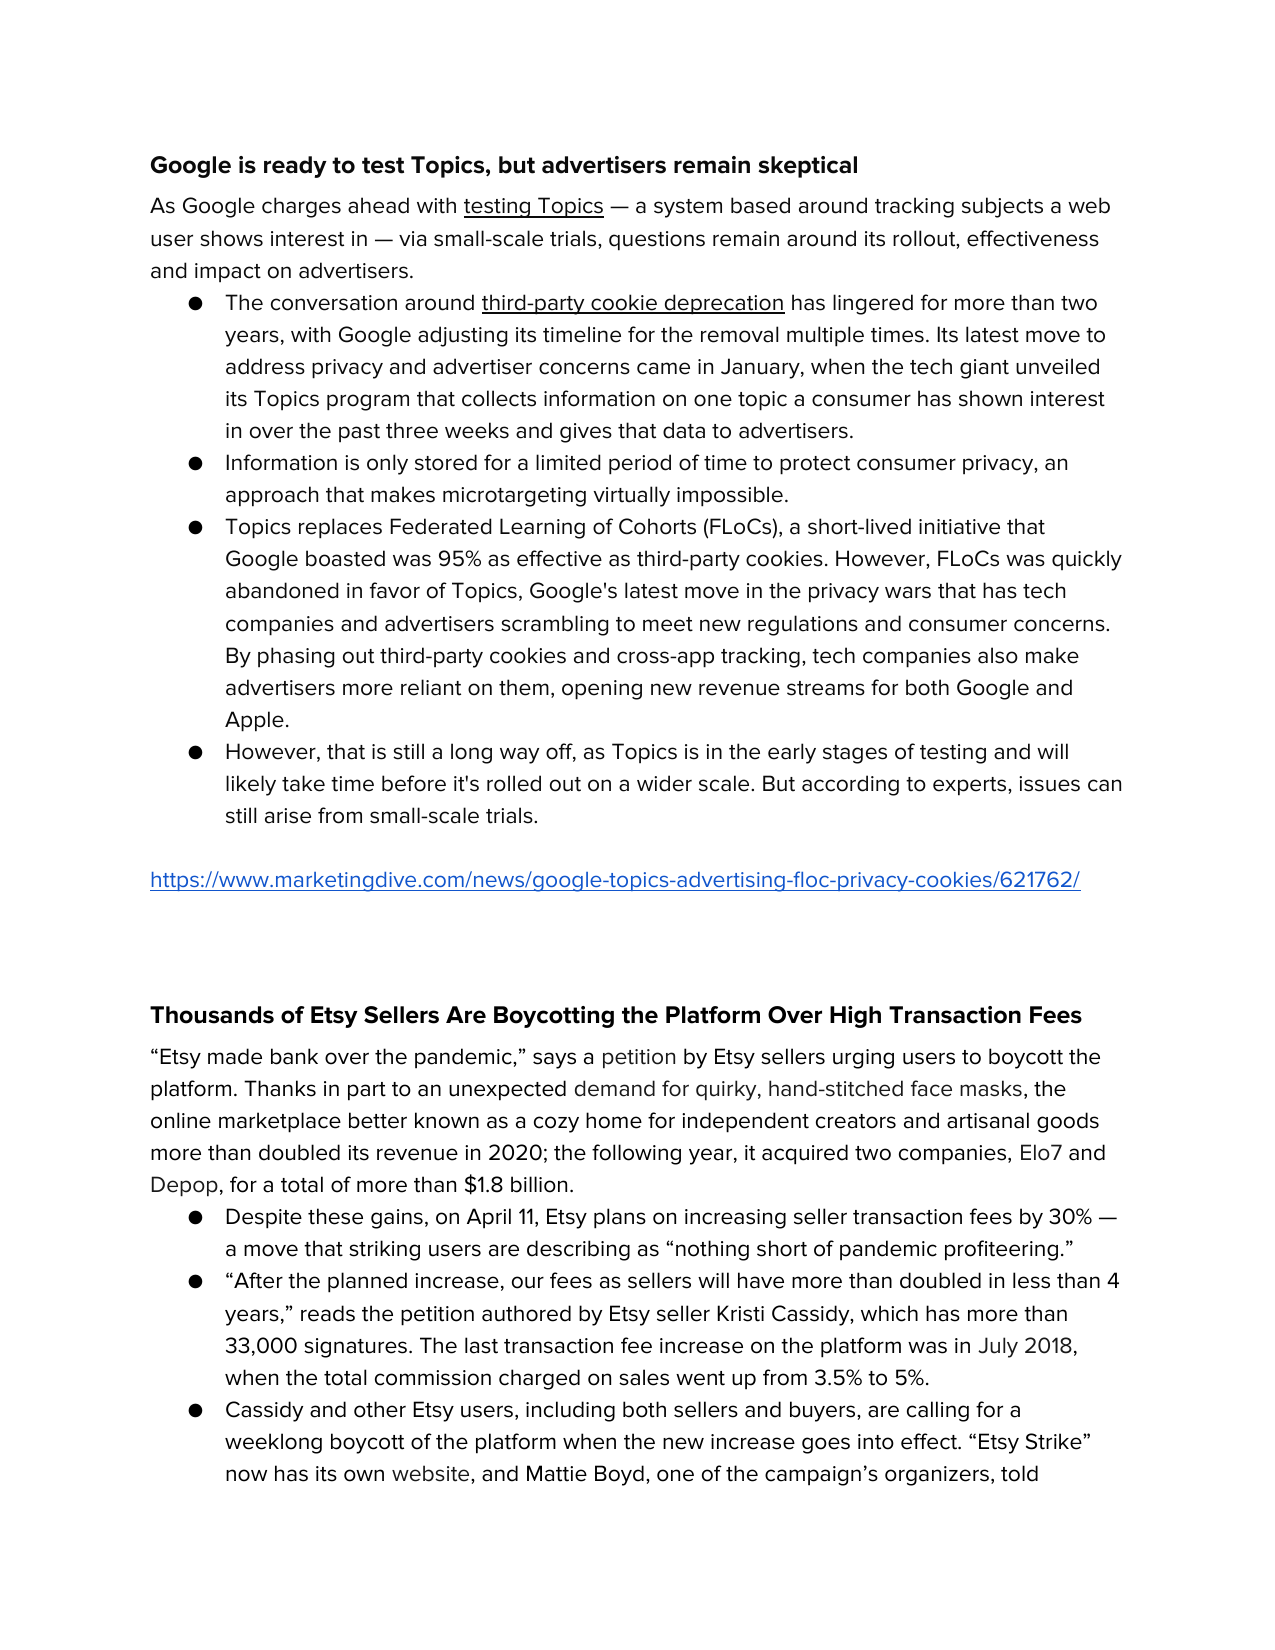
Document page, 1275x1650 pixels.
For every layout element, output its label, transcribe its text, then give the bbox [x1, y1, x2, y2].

subtitle Google is ready to test Topics, but advertisers remain skeptical [150, 150, 1125, 180]
list However, that is still a long way off, as Topics is in the early stages of testing and will likely take time before it's rolled out on a wider scale. But according to experts, issues can still arise from small-scale trials. [187, 738, 1125, 830]
list The conversation around third-party cookie deprecation has lingered for more than two years, with Google adjusting its timeline for the removal multiple times. Its latest move to address privacy and advertiser concerns came in January, when the tech giant unveiled its Topics program that collects information on one topic a consumer has shown interest in over the past three weeks and gives that data to advertisers. [187, 289, 1125, 445]
list Information is only stored for a limited period of time to protect consumer privacy, an approach that makes microtargeting virtually impossible. [187, 449, 1125, 509]
list “After the planned increase, our fees as sellers will have more than doubled in less than 4 years,” reads the petition authored by Etsy seller Kristi Cassidy, which has more than 33,000 signatures. The last transaction fee increase on the platform was in July 2018, when the total commission charged on sales went up from 3.5% to 5%. [187, 1268, 1125, 1392]
text https://www.marketingdive.com/news/google-topics-advertising-floc-privacy-cookies/621762/ [150, 867, 1125, 894]
list Despite these gains, on April 11, Etsy plans on increasing seller transaction fees by 30% — a move that striking users are describing as “nothing short of pandemic profiteering.” [187, 1204, 1125, 1264]
subtitle Thousands of Etsy Sellers Are Boycotting the Platform Over High Transaction Fees [150, 1000, 1125, 1031]
text “Etsy made bank over the pandemic,” says a petition by Etsy sellers urging users to boycott the platform. Thanks in part to an unexpected demand for quirky, hand-stitched face masks, the online marketplace better known as a cozy home for independent creators and artisanal goods more than doubled its revenue in 2020; the following year, it acquired two companies, Elo7 and Depop, for a total of more than $1.8 billion. [150, 1043, 1125, 1199]
list Topics replaces Federated Learning of Cohorts (FLoCs), a short-lived initiative that Google boasted was 95% as effective as third-party cookies. However, FLoCs was quickly abandoned in favor of Topics, Google's latest move in the privacy wars that has tech companies and advertisers scrambling to meet new regulations and consumer concerns. By phasing out third-party cookies and cross-app tracking, tech companies also make advertisers more reliant on them, opening new revenue streams for both Google and Apple. [187, 514, 1125, 734]
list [187, 1396, 1125, 1488]
text As Google charges ahead with testing Topics — a system based around tracking subjects a web user shows interest in — via small-scale trials, questions remain around its rollout, effectiveness and impact on advertisers. [150, 193, 1125, 285]
